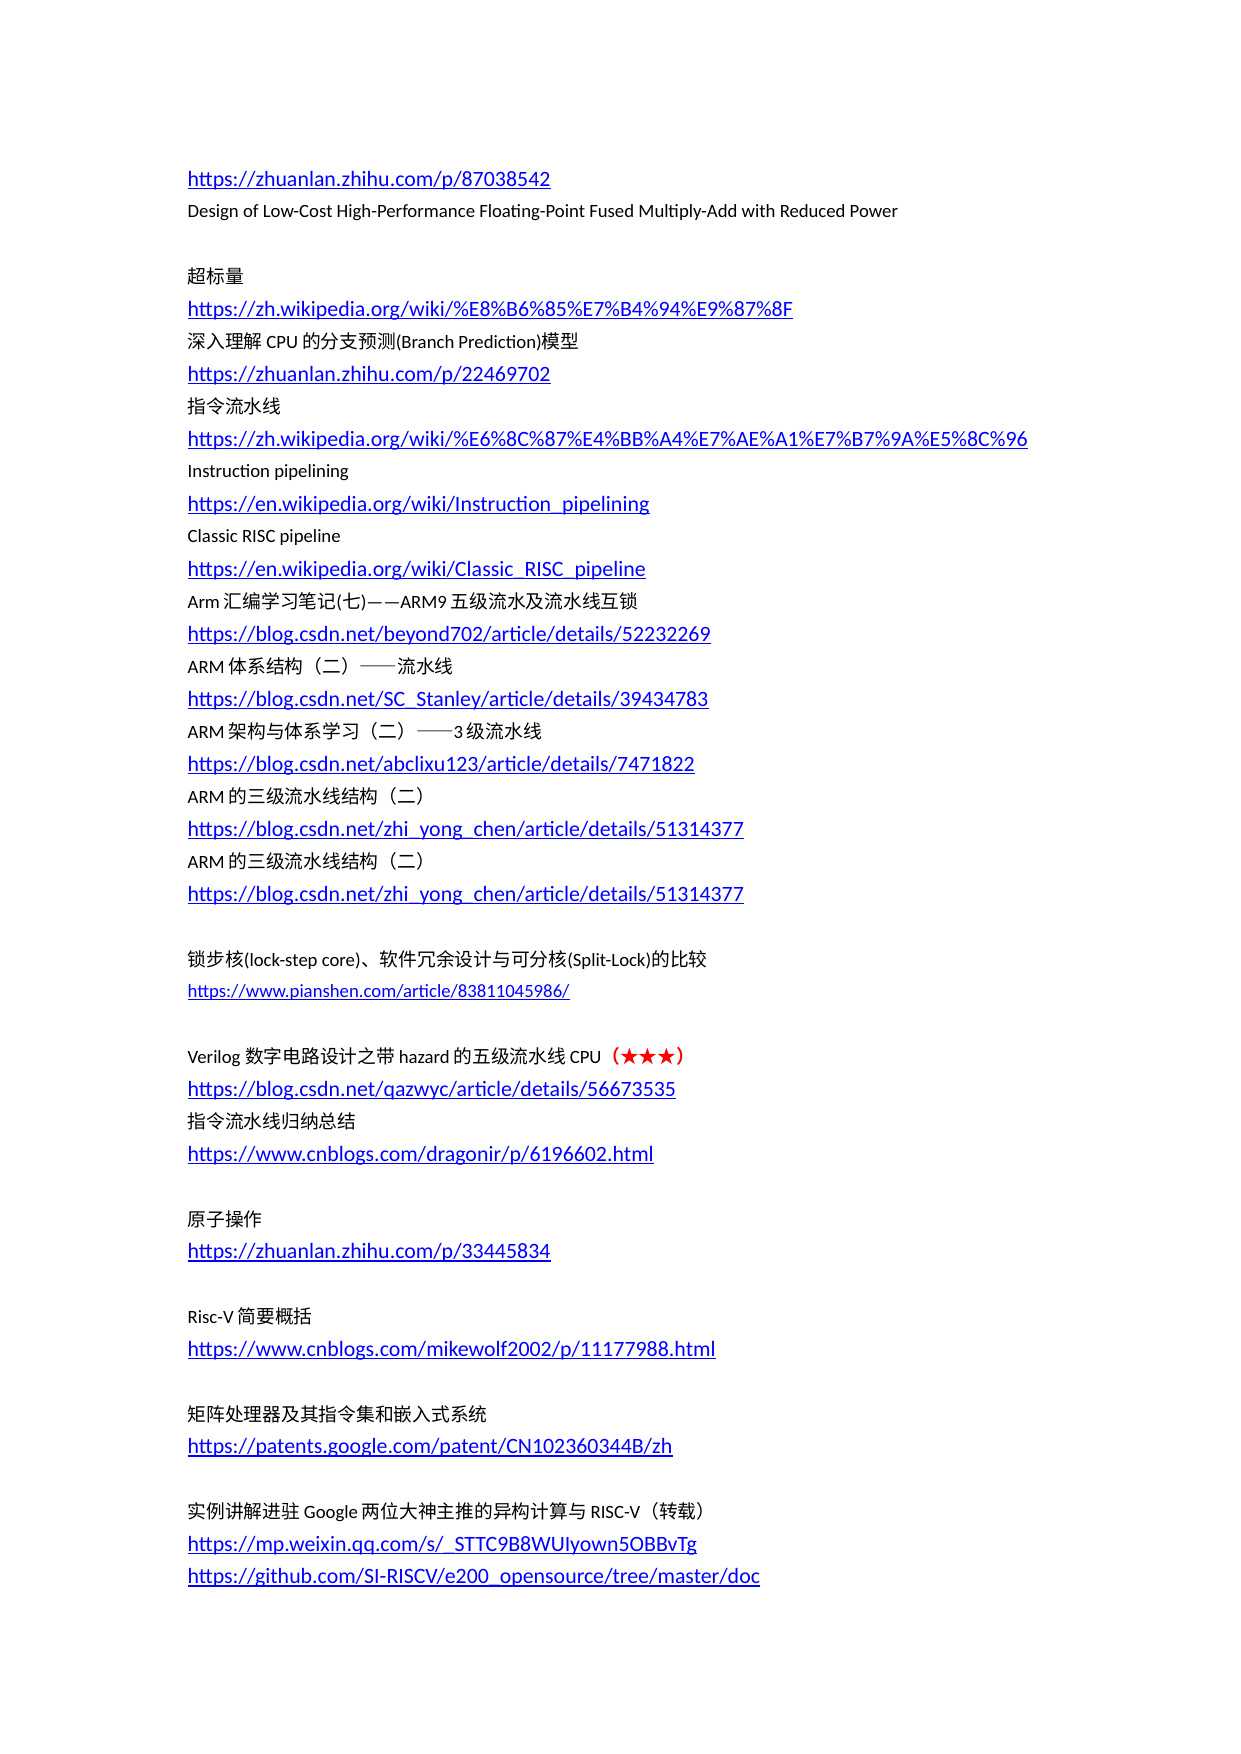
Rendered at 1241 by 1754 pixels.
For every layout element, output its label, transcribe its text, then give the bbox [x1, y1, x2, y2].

text https://zh.wikipedia.org/wiki/%E6%8C%87%E4%BB%A4%E7%AE%A1%E7%B7%9A%E5%8C%96 [187, 422, 1053, 454]
text https://www.cnblogs.com/dragonir/p/6196602.html [187, 1137, 1053, 1169]
text https://mp.weixin.qq.com/s/_STTC9B8WUIyown5OBBvTg [187, 1527, 1053, 1559]
text https://patents.google.com/patent/CN102360344B/zh [187, 1429, 1053, 1462]
text 指令流水线 [187, 389, 1053, 422]
text 锁步核(lock-step core)、软件冗余设计与可分核(Split-Lock)的比较 [187, 942, 1053, 974]
text https://en.wikipedia.org/wiki/Classic_RISC_pipeline [187, 552, 1053, 584]
text Classic RISC pipeline [187, 519, 1053, 552]
text ARM架构与体系学习（二）——3级流水线 [187, 714, 1053, 747]
text Arm汇编学习笔记(七)——ARM9五级流水及流水线互锁 [187, 584, 1053, 617]
text https://zhuanlan.zhihu.com/p/22469702 [187, 357, 1053, 389]
text https://blog.csdn.net/beyond702/article/details/52232269 [187, 617, 1053, 649]
text https://www.cnblogs.com/mikewolf2002/p/11177988.html [187, 1332, 1053, 1364]
text ARM的三级流水线结构（二） [187, 779, 1053, 812]
text https://blog.csdn.net/zhi_yong_chen/article/details/51314377 [187, 812, 1053, 844]
text ARM体系结构（二）——流水线 [187, 649, 1053, 682]
text 原子操作 [187, 1202, 1053, 1234]
text https://blog.csdn.net/zhi_yong_chen/article/details/51314377 [187, 877, 1053, 909]
text https://en.wikipedia.org/wiki/Instruction_pipelining [187, 487, 1053, 519]
text https://www.pianshen.com/article/83811045986/ [187, 974, 1053, 1007]
text https://zh.wikipedia.org/wiki/%E8%B6%85%E7%B4%94%E9%87%8F [187, 292, 1053, 324]
text 超标量 [187, 259, 1053, 292]
text Design of Low-Cost High-Performance Floating-Point Fused Multiply-Add with Reduced Power [187, 194, 1053, 227]
text 矩阵处理器及其指令集和嵌入式系统 [187, 1397, 1053, 1429]
text 深入理解CPU的分支预测(Branch Prediction)模型 [187, 324, 1053, 357]
text Risc-V简要概括 [187, 1299, 1053, 1332]
text 实例讲解进驻Google两位大神主推的异构计算与RISC-V（转载） [187, 1494, 1053, 1527]
text https://zhuanlan.zhihu.com/p/87038542 [187, 162, 1053, 194]
text https://github.com/SI-RISCV/e200_opensource/tree/master/doc [187, 1559, 1053, 1592]
text https://zhuanlan.zhihu.com/p/33445834 [187, 1234, 1053, 1267]
text https://blog.csdn.net/SC_Stanley/article/details/39434783 [187, 682, 1053, 714]
text ARM的三级流水线结构（二） [187, 844, 1053, 877]
text https://blog.csdn.net/qazwyc/article/details/56673535 [187, 1072, 1053, 1104]
text https://blog.csdn.net/abclixu123/article/details/7471822 [187, 747, 1053, 779]
text 指令流水线归纳总结 [187, 1104, 1053, 1137]
text Verilog 数字电路设计之带hazard的五级流水线CPU（★★★） [187, 1039, 1053, 1072]
text Instruction pipelining [187, 454, 1053, 487]
